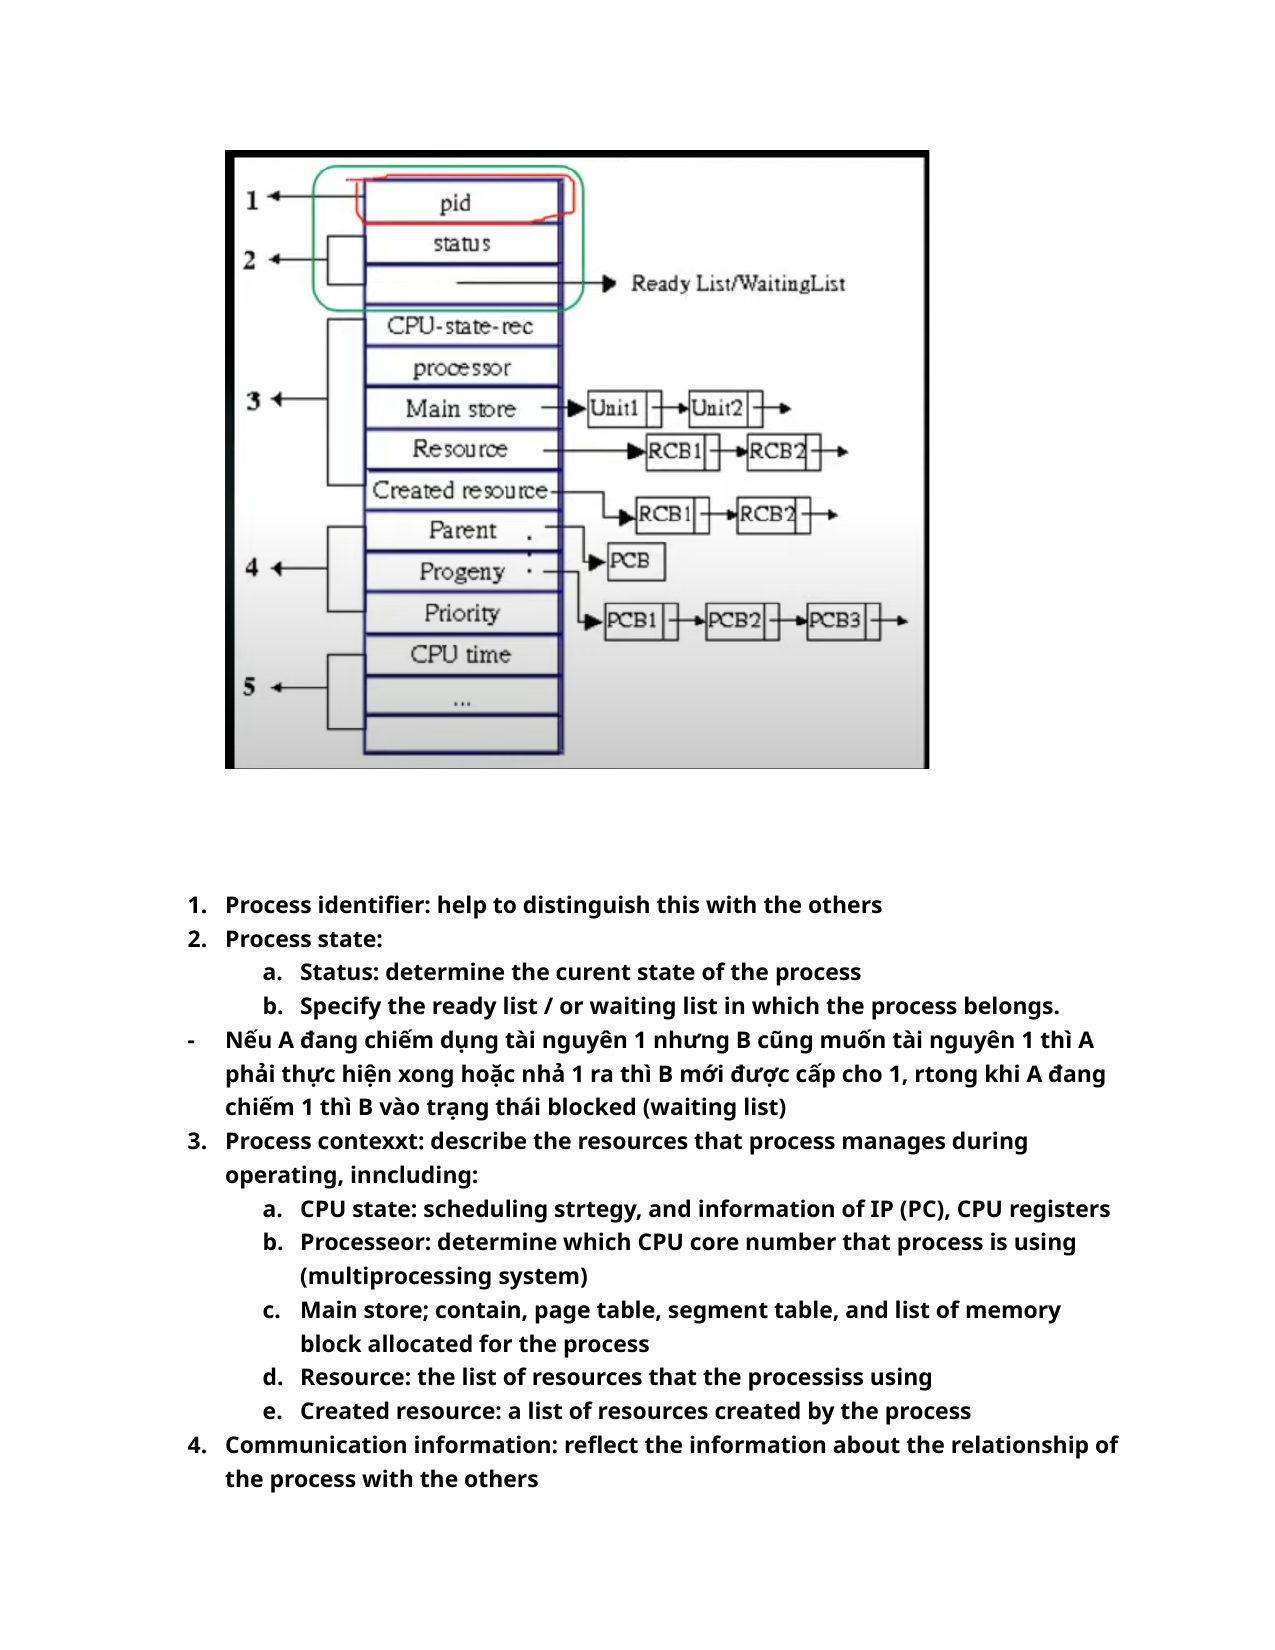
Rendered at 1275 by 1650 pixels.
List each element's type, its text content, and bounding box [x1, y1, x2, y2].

list Process state: [187, 922, 1125, 954]
list Nếu A đang chiếm dụng tài nguyên 1 nhưng B cũng muốn tài nguyên 1 thì A phải thực hiện xong hoặc nhả 1 ra thì B mới được cấp cho 1, rtong khi A đang chiếm 1 thì B vào trạng thái blocked (waiting list) [187, 1024, 1125, 1122]
list CPU state: scheduling strtegy, and information of IP (PC), CPU registers [262, 1192, 1125, 1224]
list Resource: the list of resources that the processiss using [262, 1361, 1125, 1392]
picture [225, 150, 930, 769]
list Process contexxt: describe the resources that process manages during operating, inncluding: [187, 1125, 1125, 1190]
list Created resource: a list of resources created by the process [262, 1395, 1125, 1426]
list Main store; contain, page table, segment table, and list of memory block allocated for the process [262, 1294, 1125, 1359]
list Processeor: determine which CPU core number that process is using (multiprocessing system) [262, 1226, 1125, 1291]
list Communication information: reflect the information about the relationship of the process with the others [187, 1429, 1125, 1494]
list Status: determine the curent state of the process [262, 956, 1125, 987]
list Process identifier: help to distinguish this with the others [187, 889, 1125, 920]
list Specify the ready list / or waiting list in which the process belongs. [262, 990, 1125, 1021]
